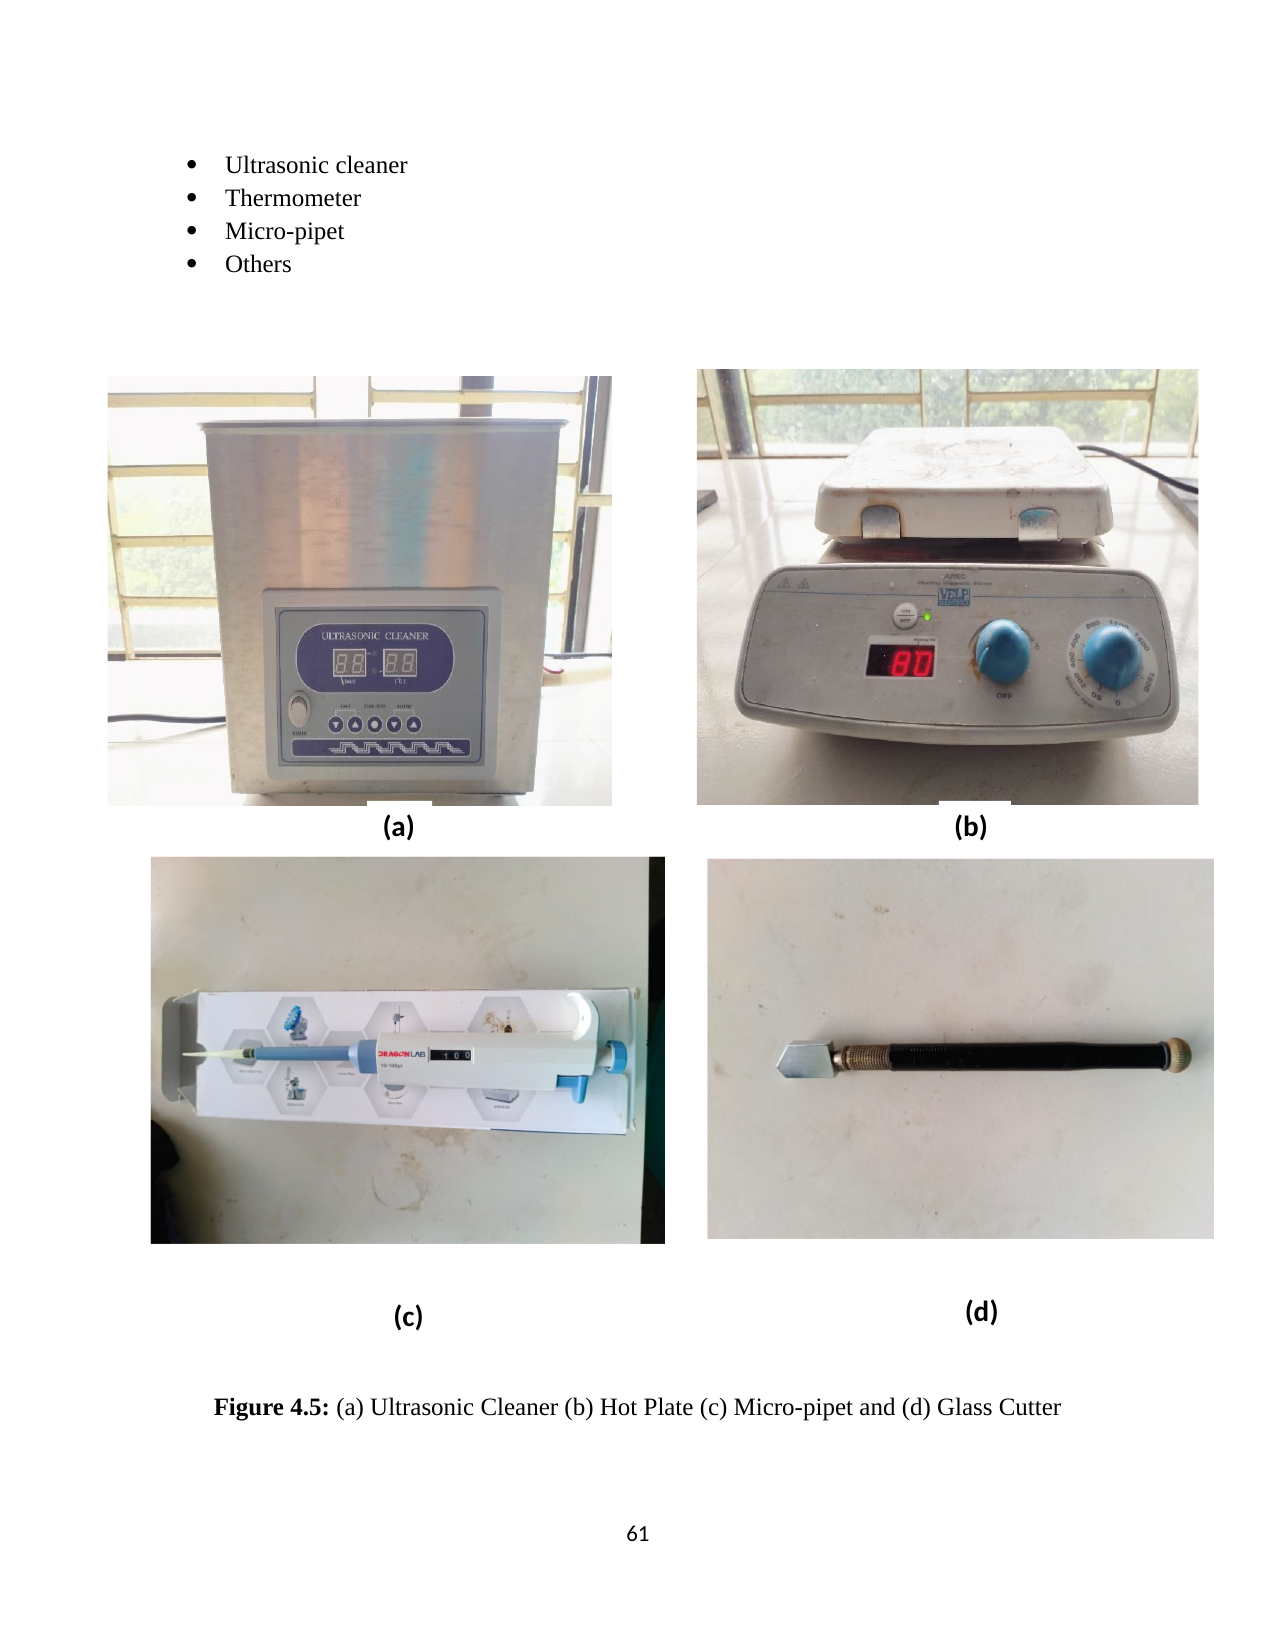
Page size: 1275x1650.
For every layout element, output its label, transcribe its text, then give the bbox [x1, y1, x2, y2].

list Ultrasonic cleaner [187, 150, 1125, 179]
list Micro-pipet [187, 216, 1125, 245]
list Thermometer [187, 183, 1125, 212]
picture [151, 857, 665, 1243]
text Figure 4.5: (a) Ultrasonic Cleaner (b) Hot Plate (c) Micro-pipet and (d) Glass Cutter [150, 1392, 1125, 1420]
picture [708, 859, 1214, 1238]
list Others [187, 249, 1125, 278]
